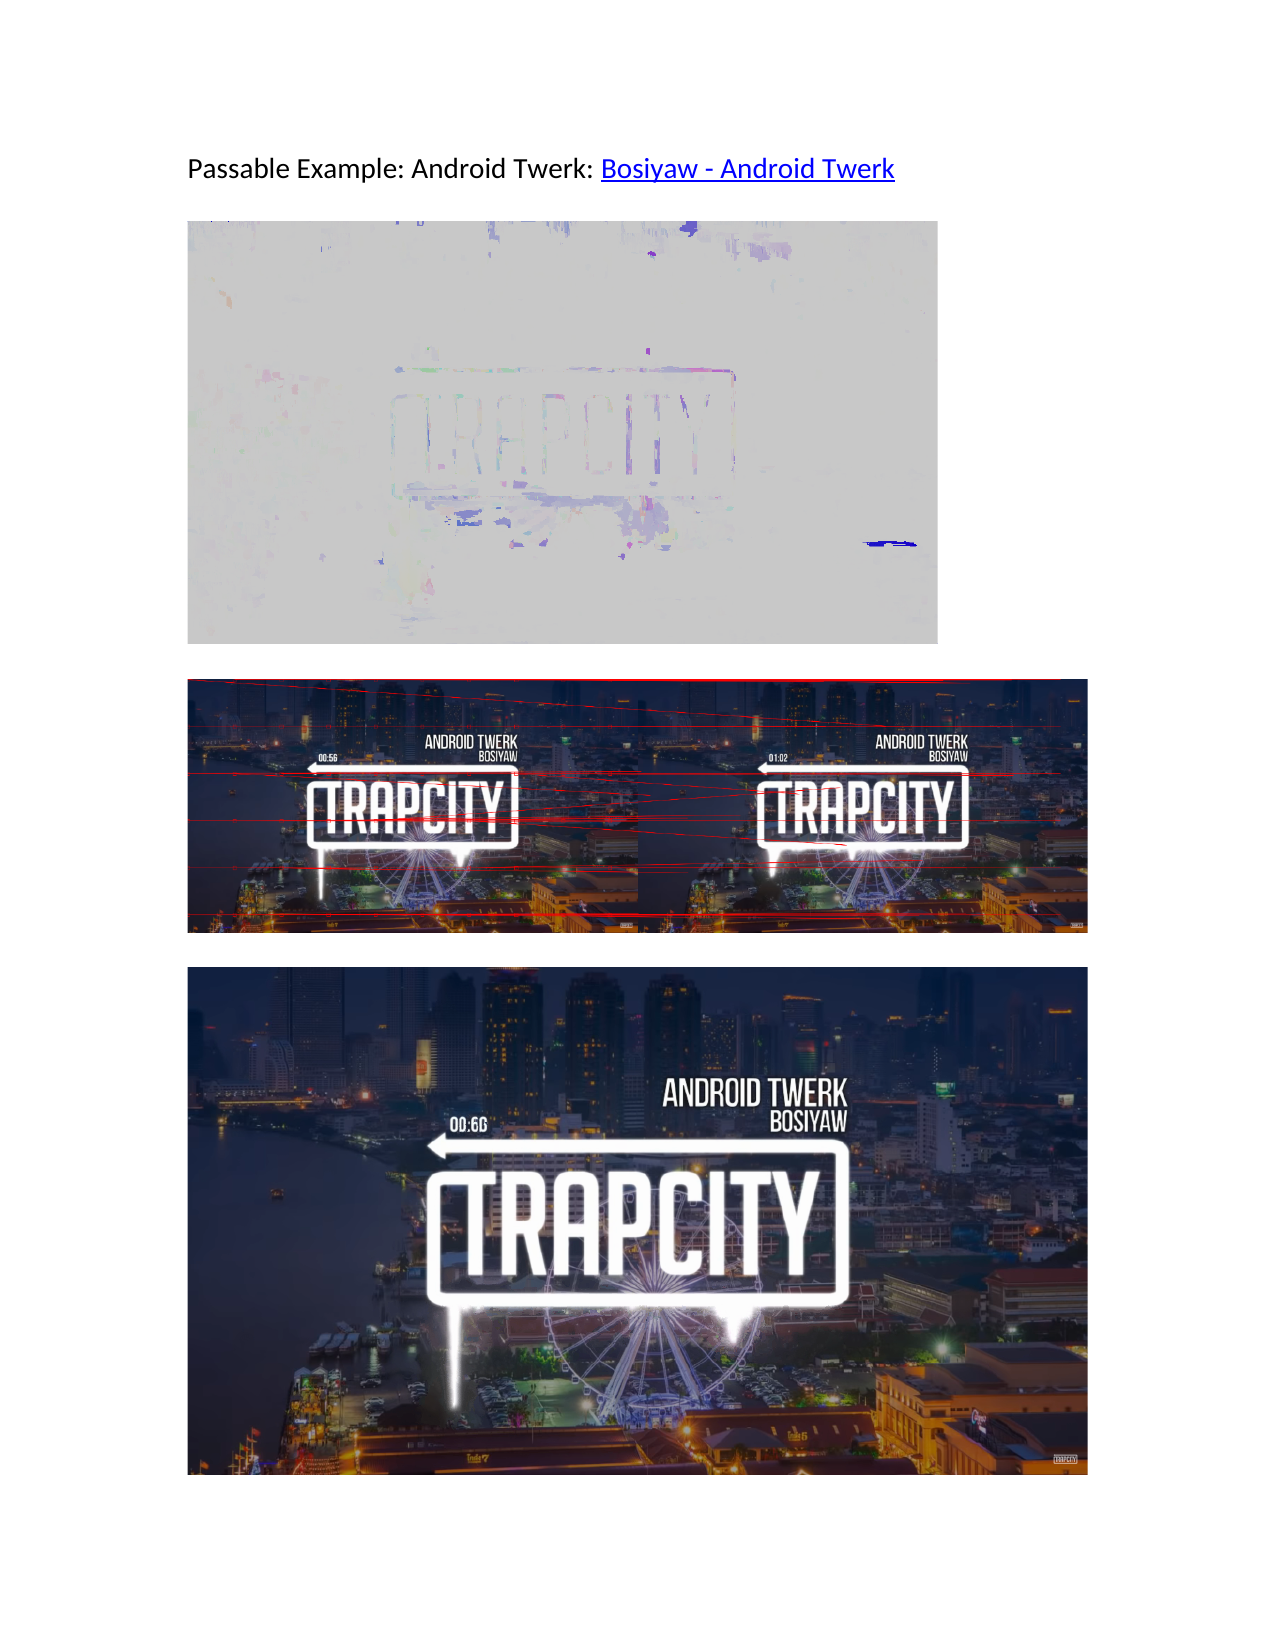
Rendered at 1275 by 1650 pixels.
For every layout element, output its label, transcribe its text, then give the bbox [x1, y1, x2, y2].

picture [187, 221, 938, 644]
picture [187, 679, 1088, 933]
text Passable Example: Android Twerk: Bosiyaw - Android Twerk [187, 150, 1087, 186]
picture [187, 967, 1088, 1475]
